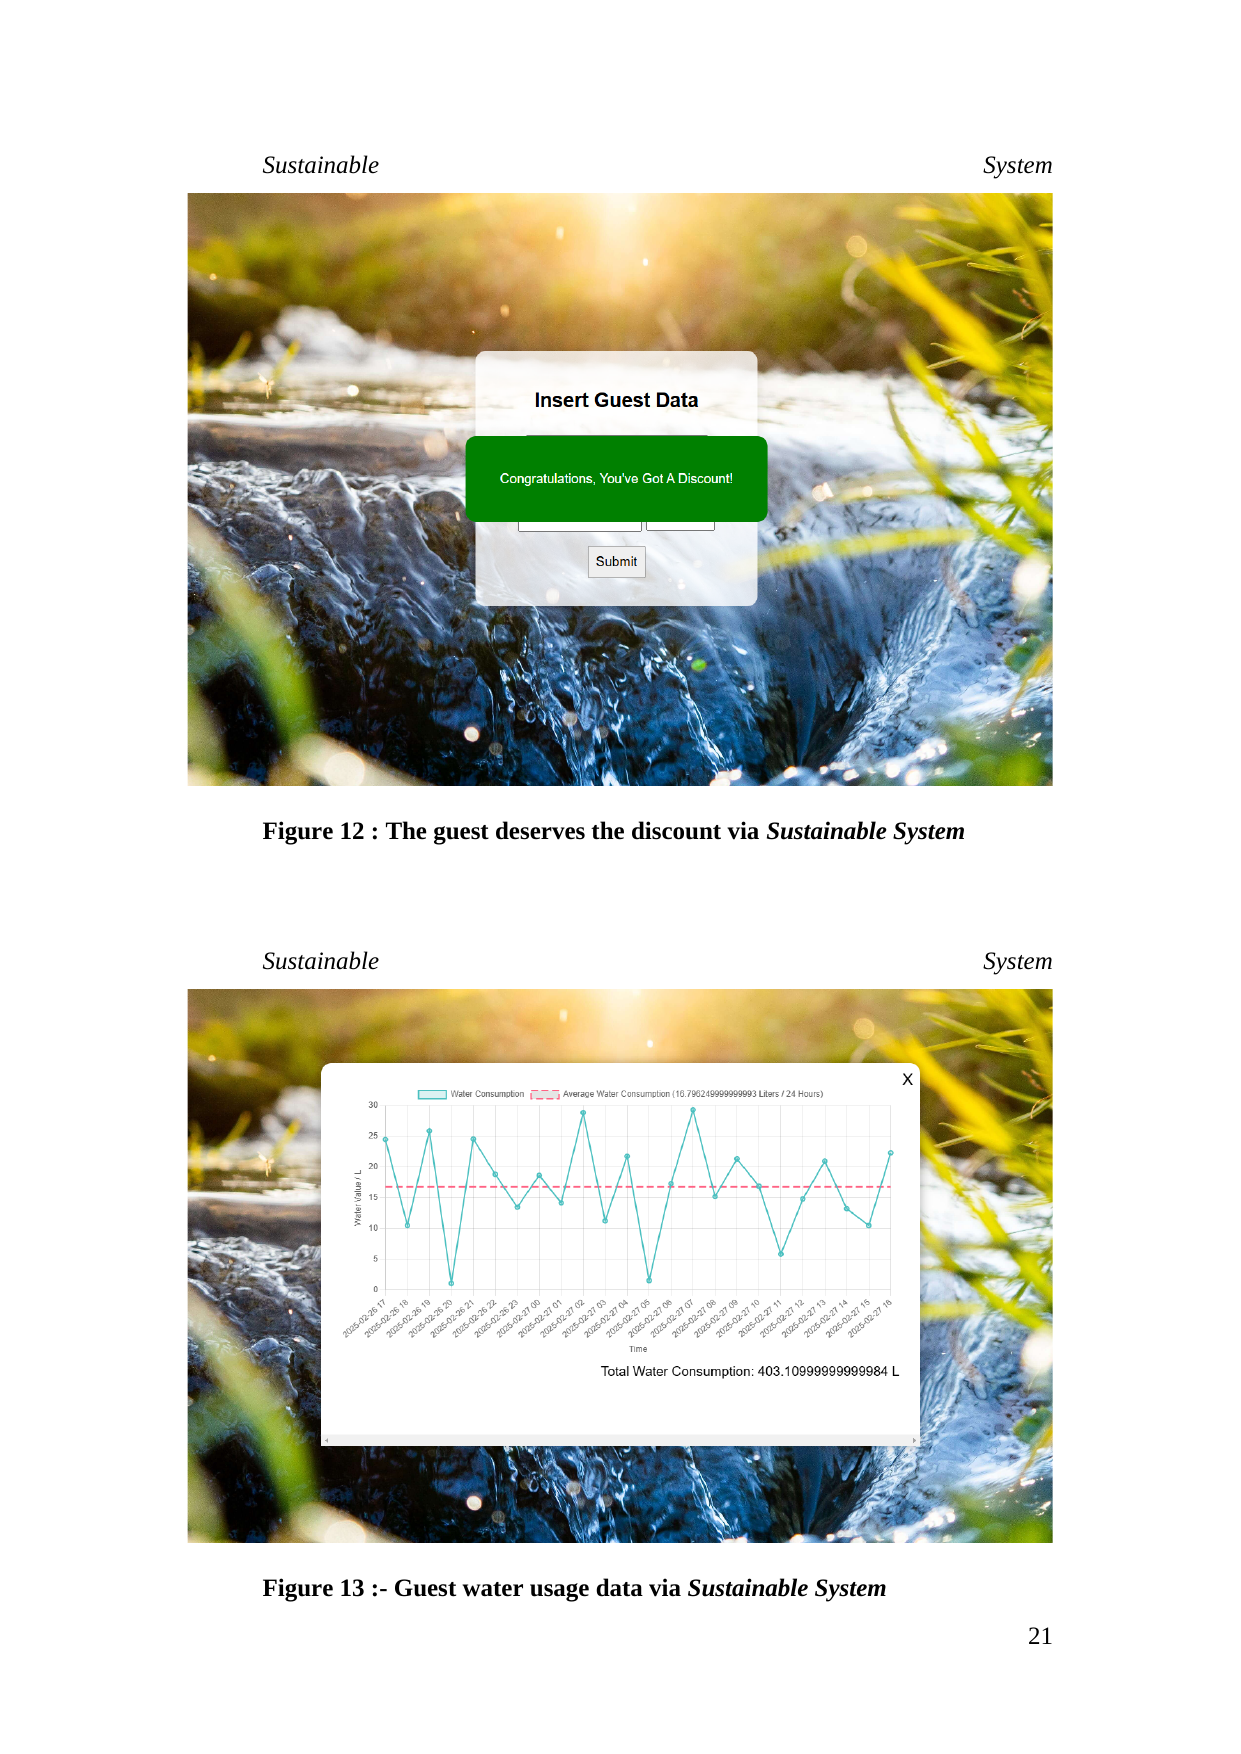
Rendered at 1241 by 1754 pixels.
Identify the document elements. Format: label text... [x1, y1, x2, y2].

picture [187, 193, 1053, 786]
text Sustainable System [187, 946, 1053, 989]
text Figure 12 : The guest deserves the discount via Sustainable System [187, 816, 1053, 845]
text Sustainable System [187, 150, 1053, 193]
text Figure 13 :- Guest water usage data via Sustainable System [187, 1573, 1053, 1602]
picture [187, 989, 1053, 1543]
